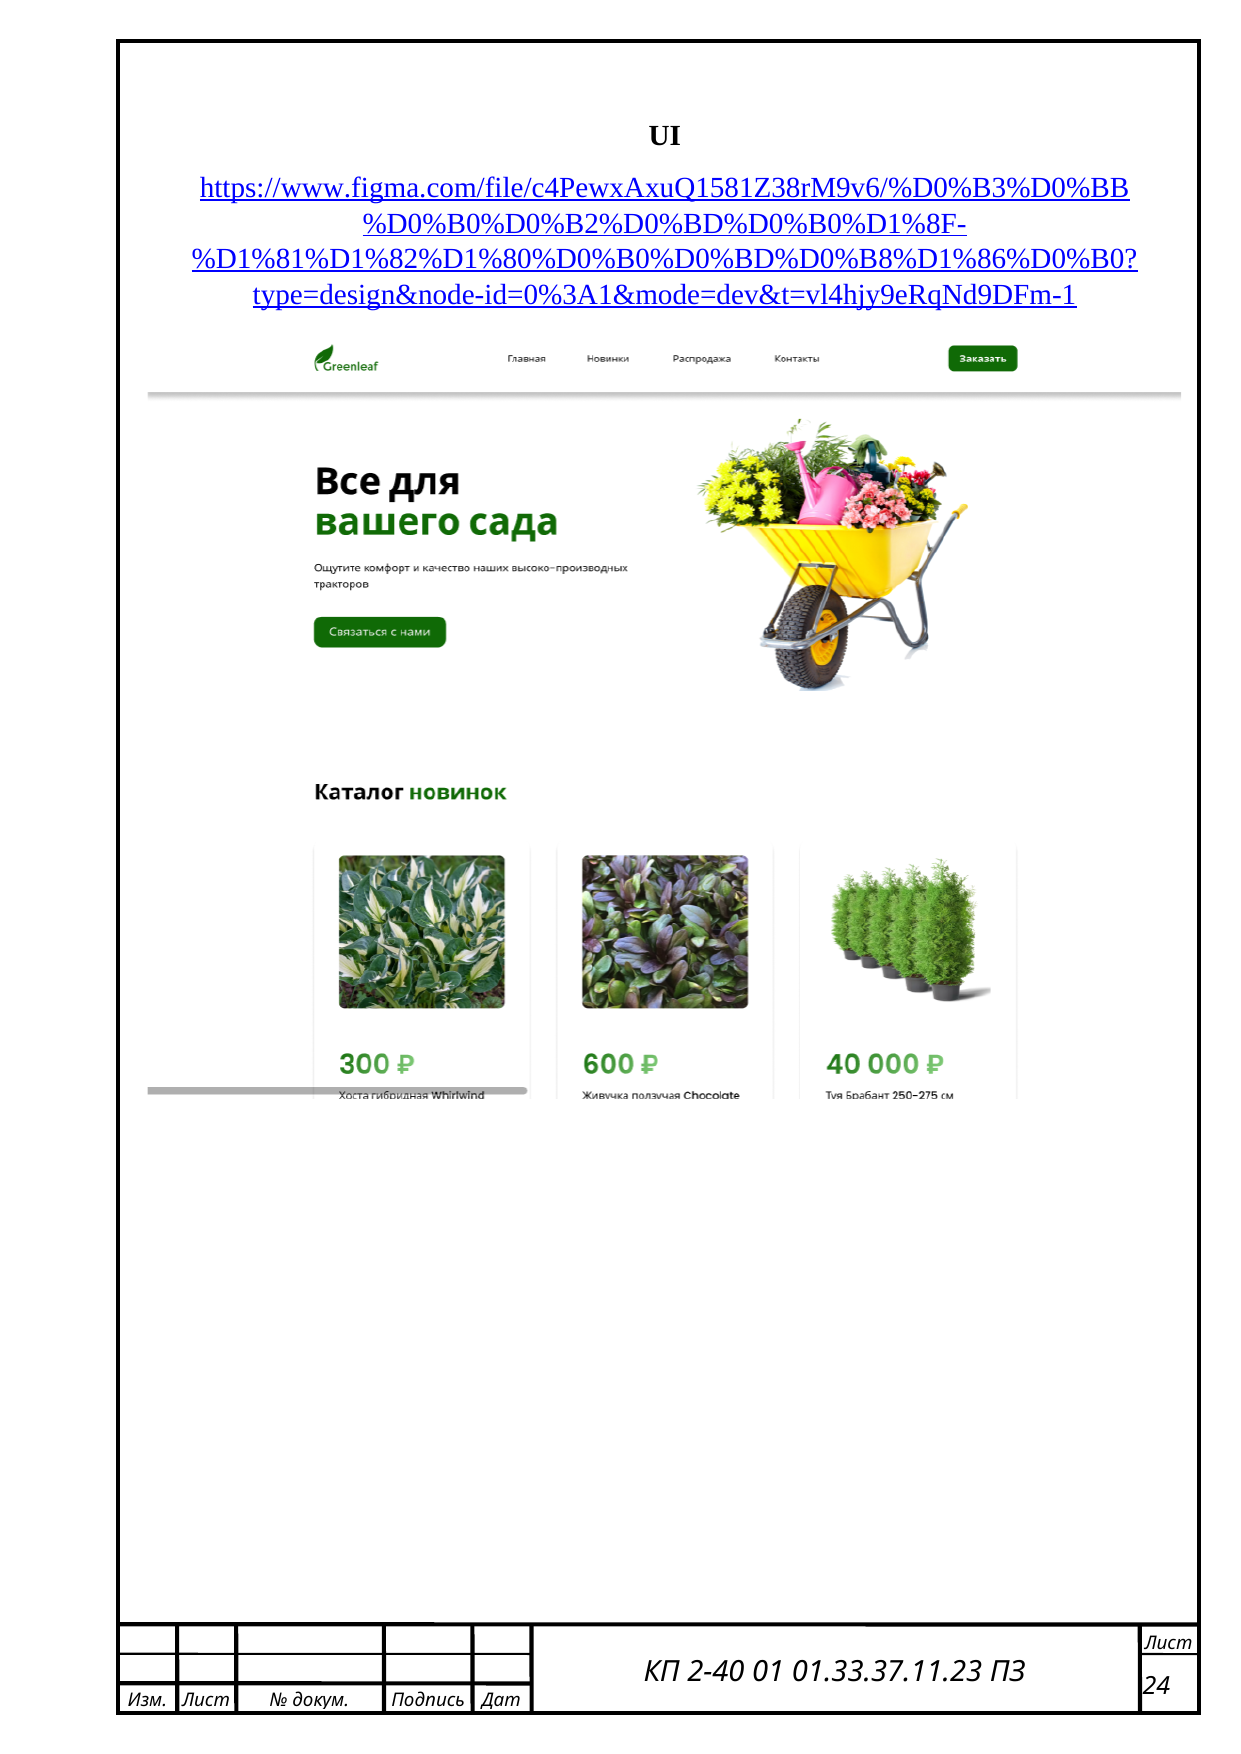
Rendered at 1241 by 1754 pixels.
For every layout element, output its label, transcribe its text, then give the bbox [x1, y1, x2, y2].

text UI [148, 118, 1181, 152]
text https://www.figma.com/file/c4PewxAxuQ1581Z38rM9v6/%D0%B3%D0%BB%D0%B0%D0%B2%D0%BD%D0%B0%D1%8F-%D1%81%D1%82%D1%80%D0%B0%D0%BD%D0%B8%D1%86%D0%B0?type=design&node-id=0%3A1&mode=dev&t=vl4hjy9eRqNd9DFm-1 [148, 170, 1181, 310]
picture [147, 329, 1182, 1099]
